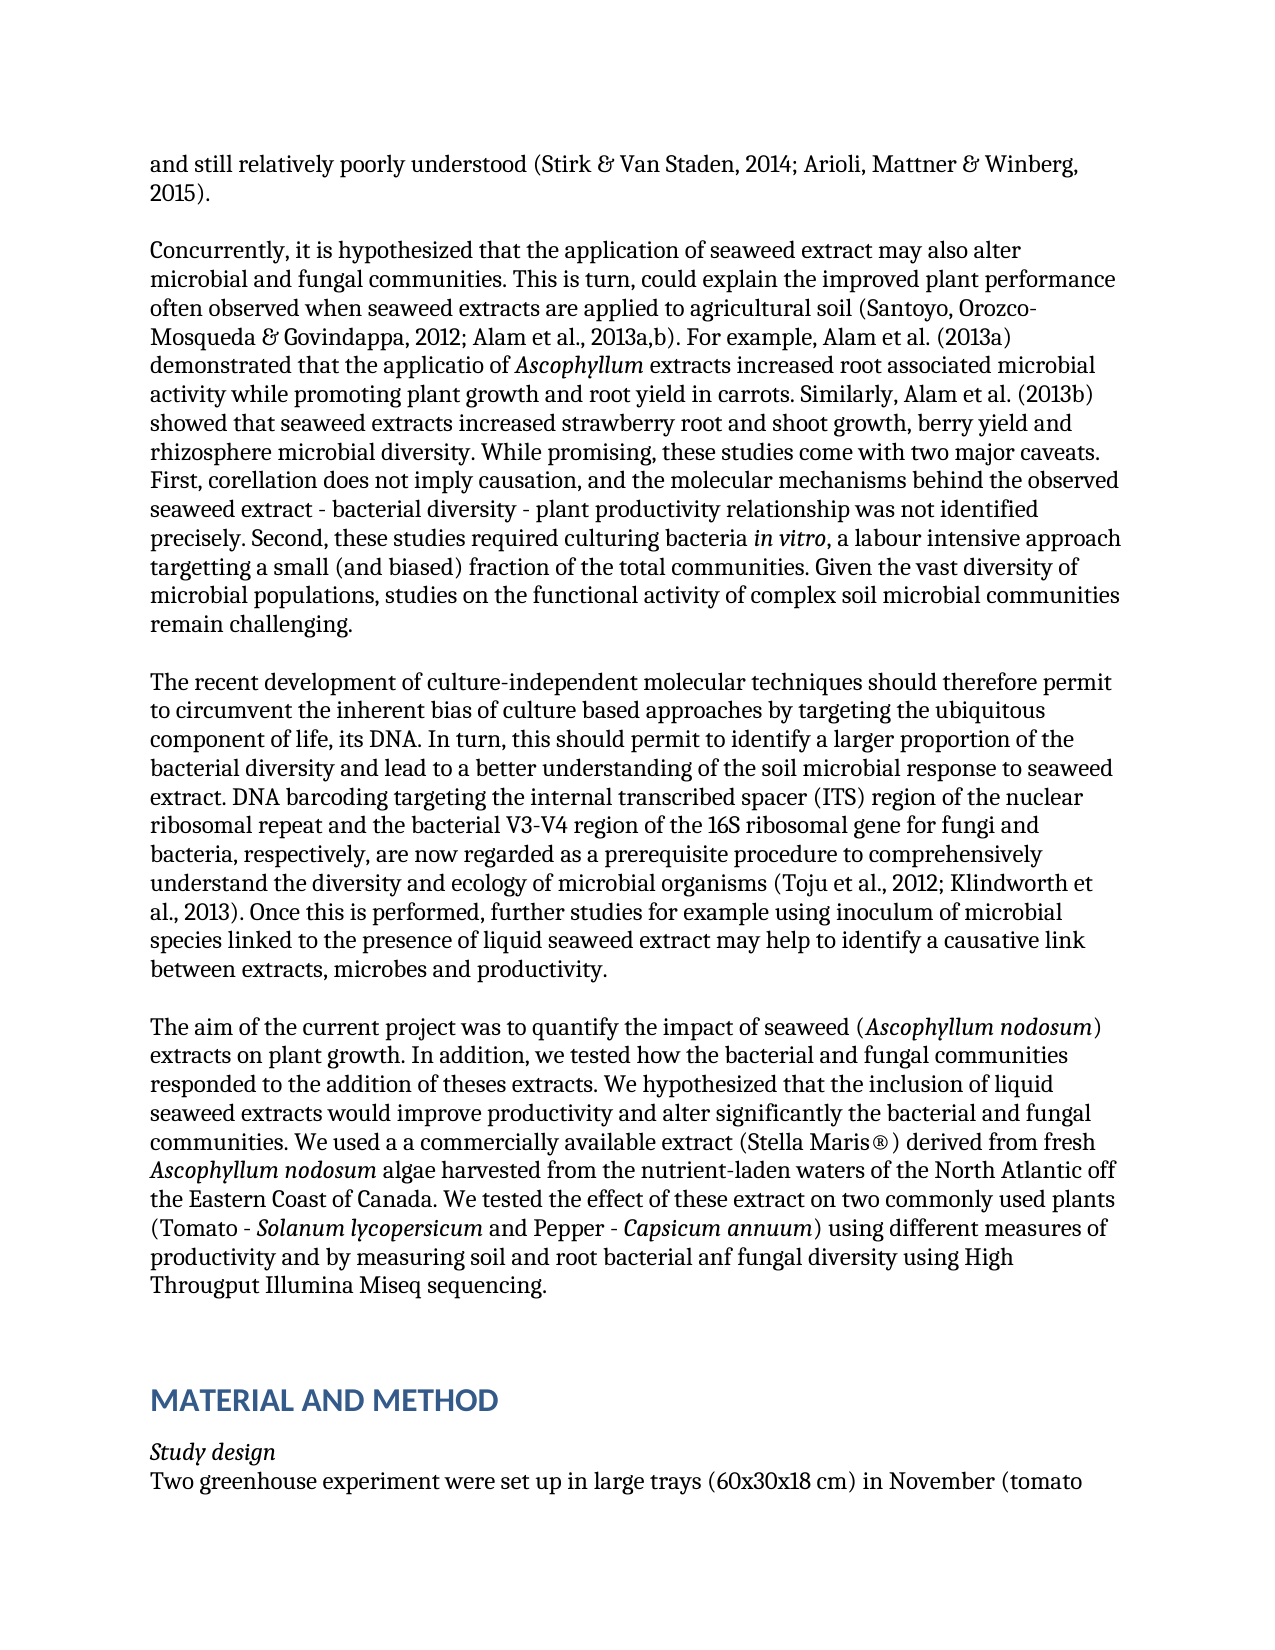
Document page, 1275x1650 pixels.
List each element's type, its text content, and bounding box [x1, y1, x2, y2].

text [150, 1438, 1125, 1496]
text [150, 150, 1125, 1329]
subtitle MATERIAL AND METHOD [150, 1379, 1125, 1419]
